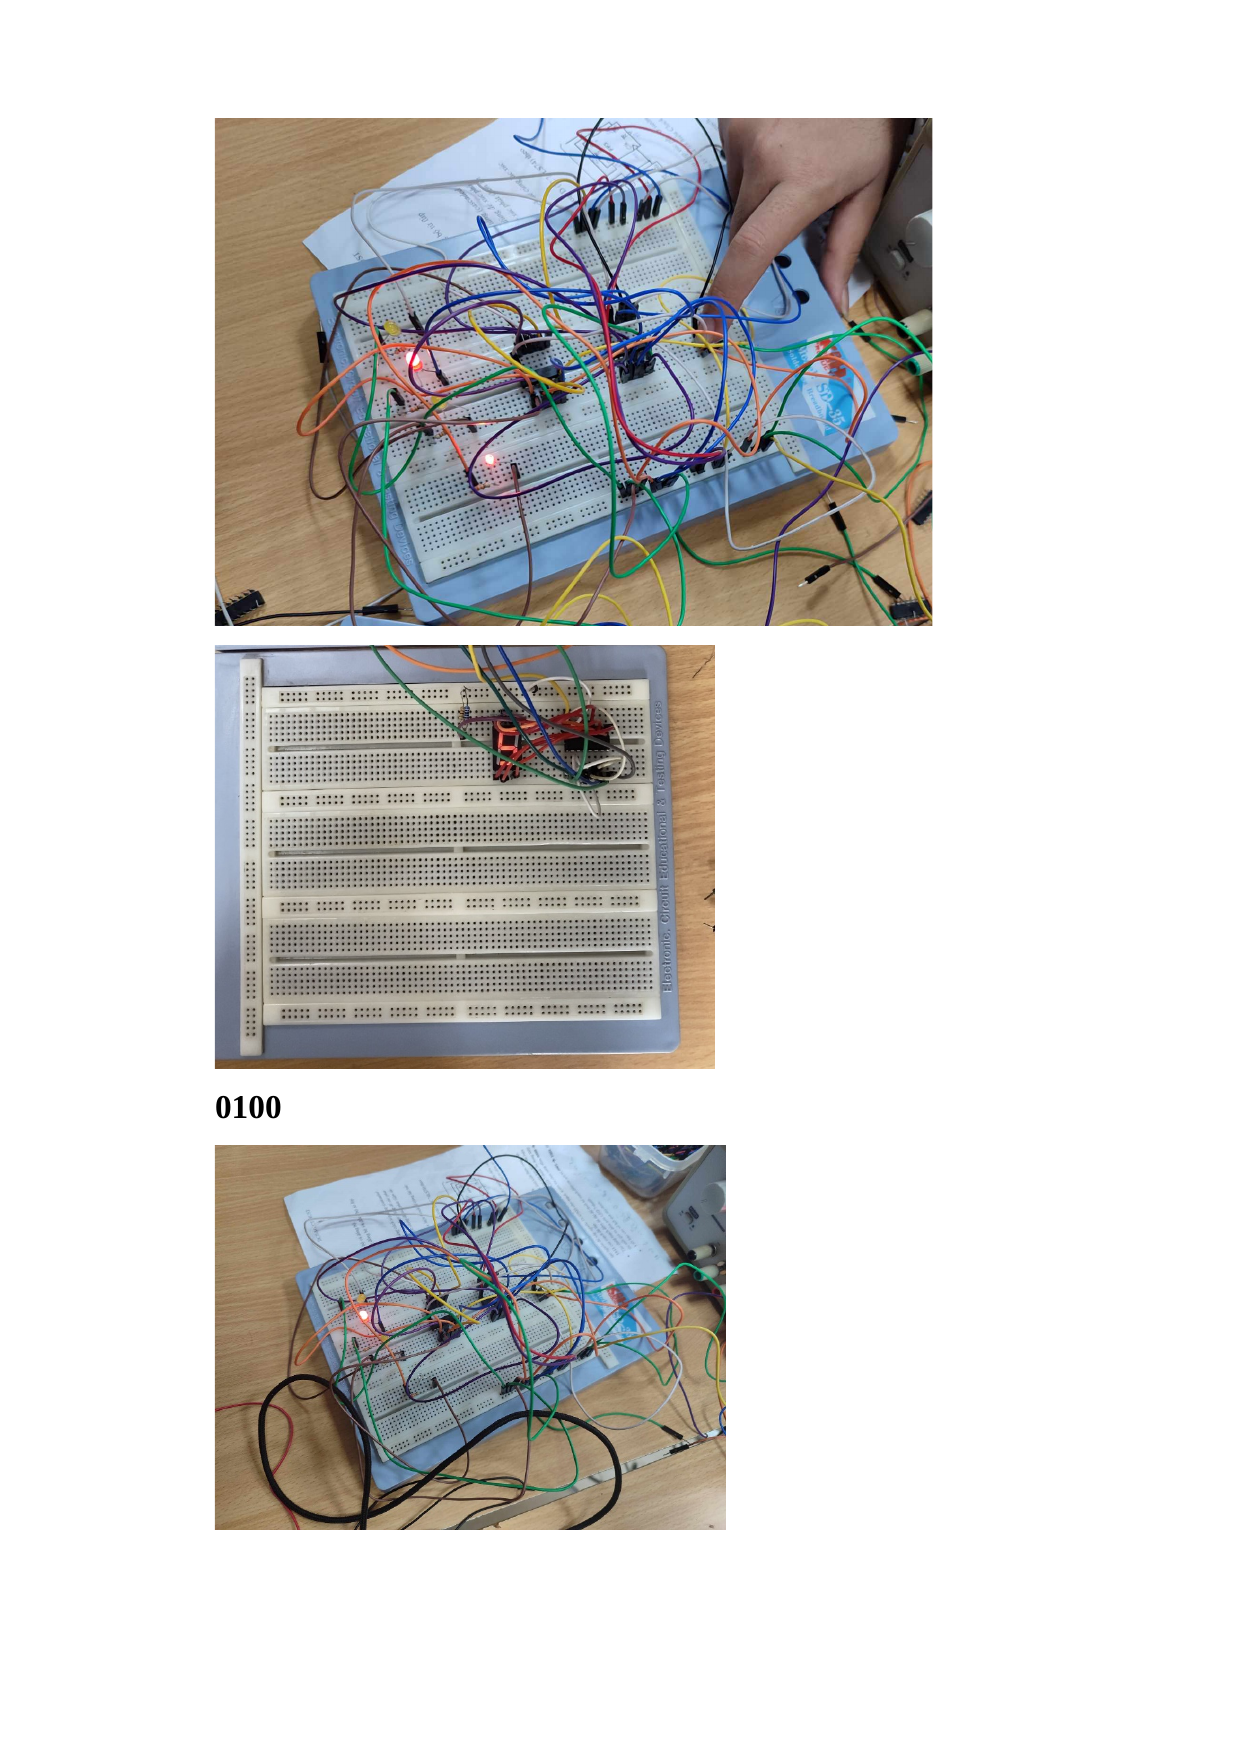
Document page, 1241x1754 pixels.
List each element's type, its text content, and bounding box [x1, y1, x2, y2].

picture [214, 118, 933, 626]
text 0100 [215, 1088, 1122, 1126]
picture [214, 1145, 726, 1530]
picture [214, 645, 715, 1069]
